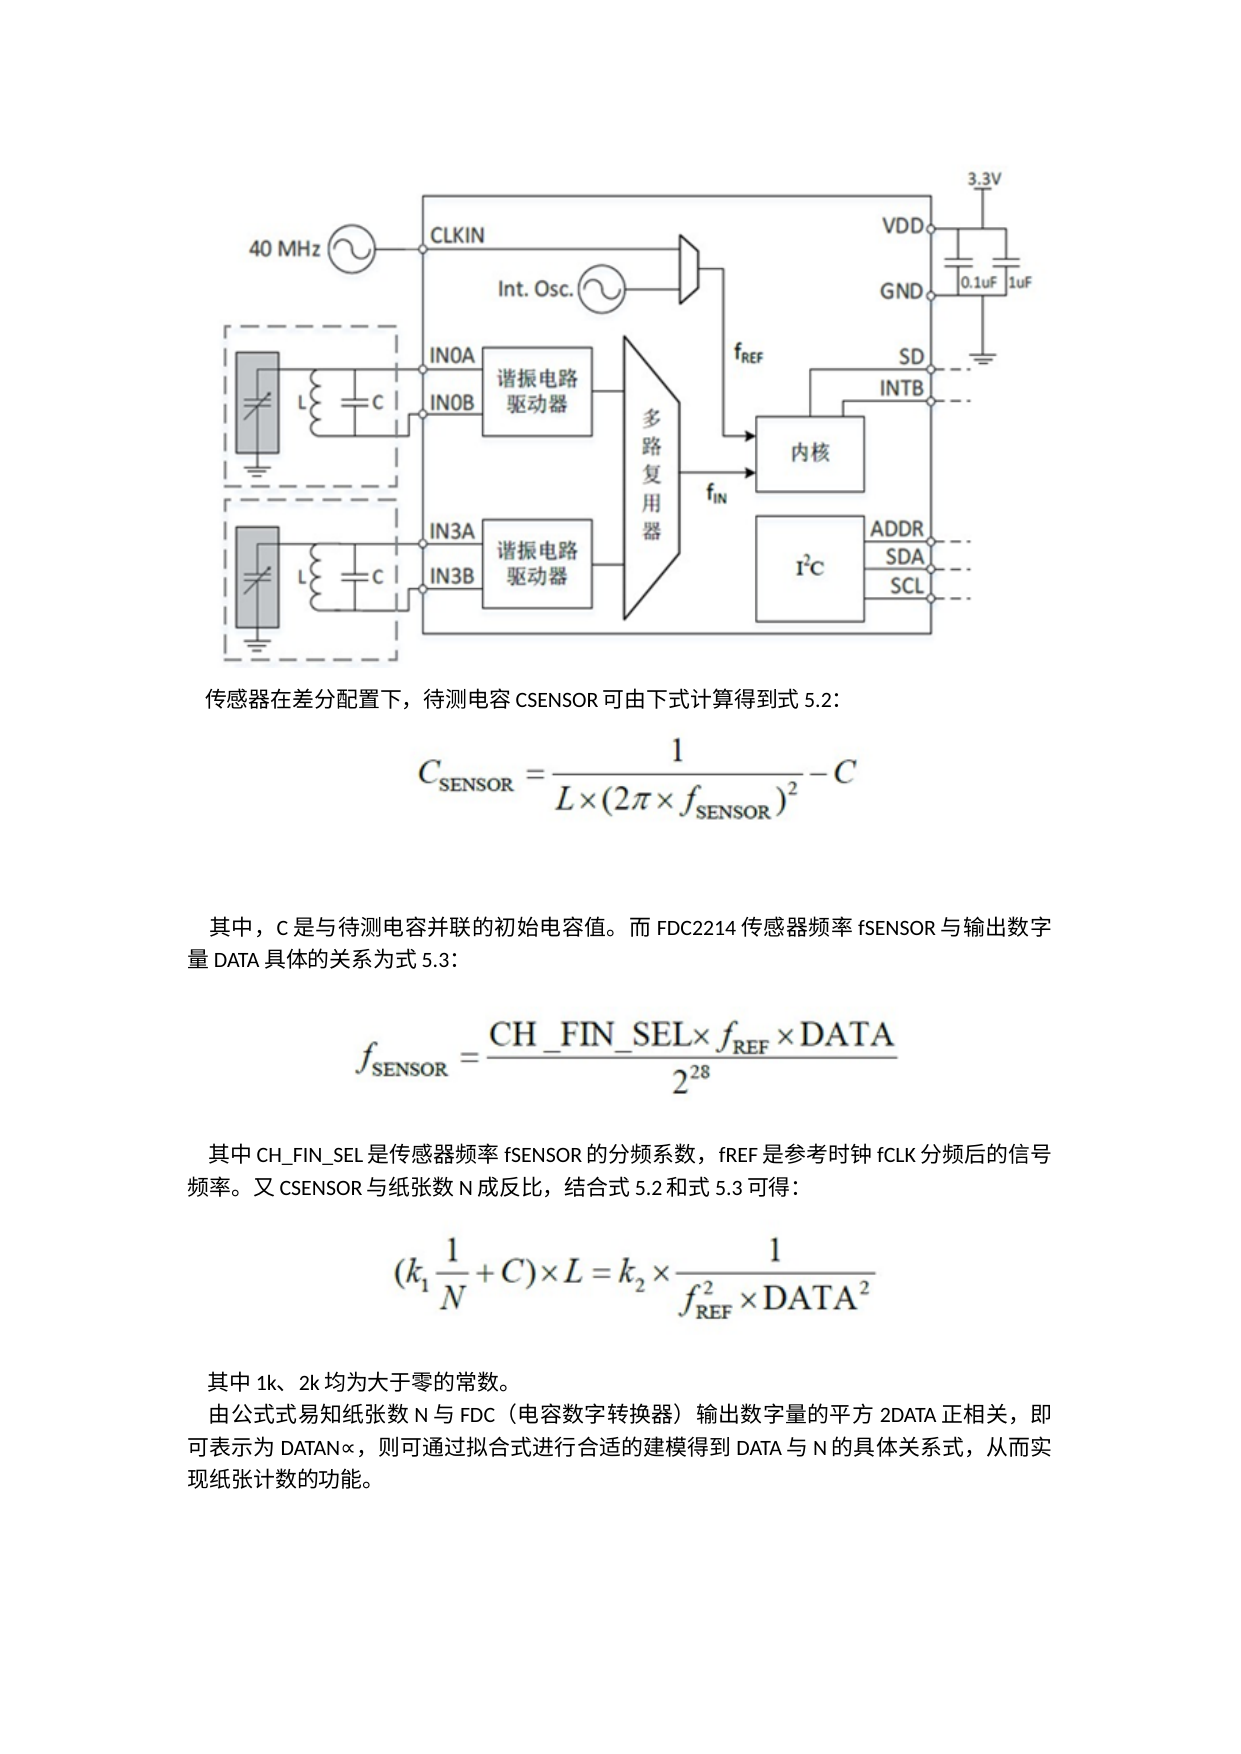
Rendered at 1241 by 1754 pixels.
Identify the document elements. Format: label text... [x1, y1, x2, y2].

text 其中，C是与待测电容并联的初始电容值。而FDC2214传感器频率fSENSOR与输出数字量DATA具体的关系为式5.3： [187, 909, 1053, 974]
text 传感器在差分配置下，待测电容CSENSOR可由下式计算得到式5.2： [187, 682, 1053, 714]
text 其中1k、2k均为大于零的常数。 [187, 1364, 1053, 1397]
picture [312, 974, 963, 1119]
picture [337, 1202, 938, 1349]
picture [187, 162, 1053, 668]
text 其中CH_FIN_SEL是传感器频率fSENSOR的分频系数，fREF是参考时钟fCLK分频后的信号频率。又CSENSOR与纸张数N成反比，结合式5.2和式5.3可得： [187, 1137, 1053, 1202]
text 由公式式易知纸张数N与FDC（电容数字转换器）输出数字量的平方2DATA正相关，即可表示为DATAN∝，则可通过拟合式进行合适的建模得到DATA与N的具体关系式，从而实现纸张计数的功能。 [187, 1397, 1053, 1494]
picture [351, 714, 924, 856]
